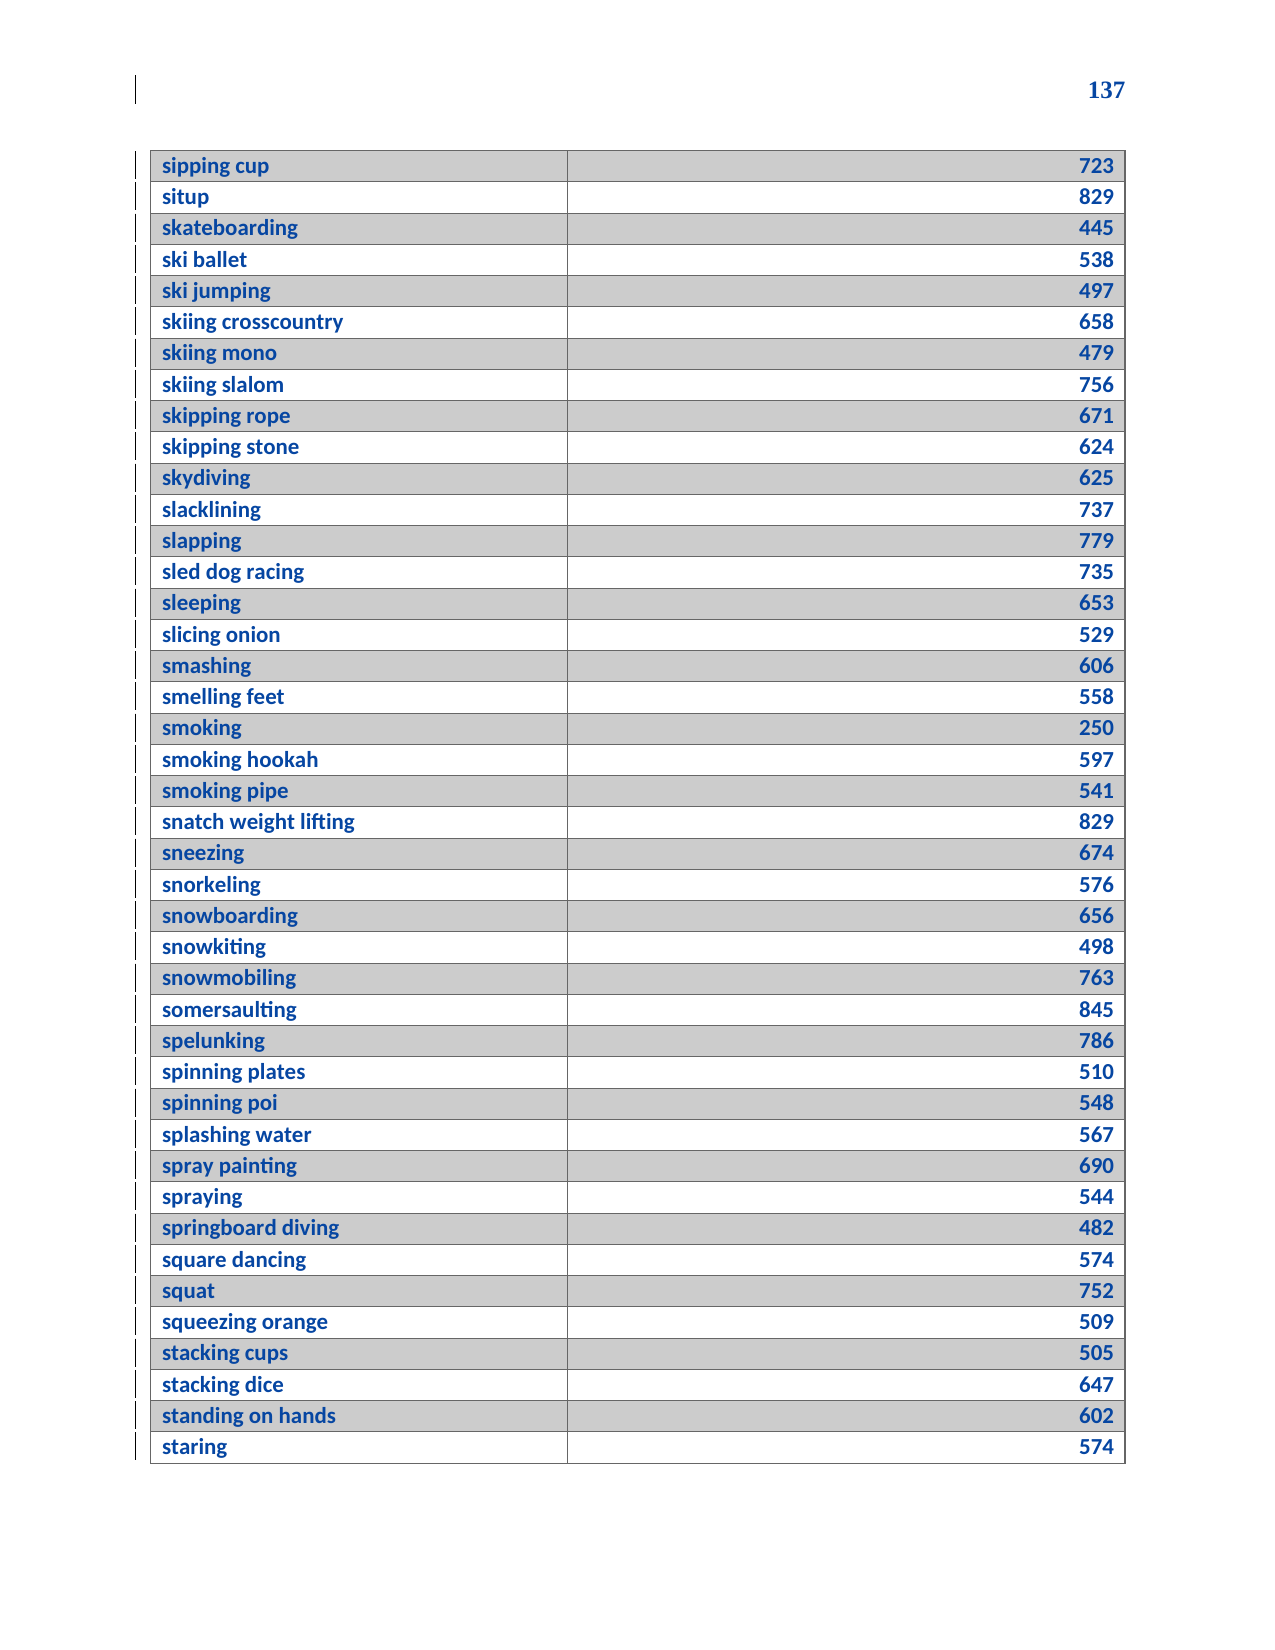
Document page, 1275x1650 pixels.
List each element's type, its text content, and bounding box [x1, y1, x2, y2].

table_cell splashing water [151, 1120, 567, 1150]
table_cell skipping rope [151, 401, 567, 431]
table_cell 779 [568, 526, 1124, 556]
table_cell springboard diving [151, 1214, 567, 1244]
table_cell squat [151, 1276, 567, 1306]
table_cell 786 [568, 1026, 1124, 1056]
table_cell skipping stone [151, 432, 567, 462]
table_cell square dancing [151, 1245, 567, 1275]
table_cell sleeping [151, 589, 567, 619]
table_cell smoking pipe [151, 776, 567, 806]
table_cell somersaulting [151, 995, 567, 1025]
table_cell 845 [568, 995, 1124, 1025]
table_cell spinning plates [151, 1057, 567, 1087]
table_cell 756 [568, 370, 1124, 400]
table_cell ski jumping [151, 276, 567, 306]
table_cell 737 [568, 495, 1124, 525]
table_cell spray painting [151, 1151, 567, 1181]
table_cell 574 [568, 1245, 1124, 1275]
table_cell smashing [151, 651, 567, 681]
table_cell stacking cups [151, 1339, 567, 1369]
table_cell sneezing [151, 839, 567, 869]
table_cell 479 [568, 339, 1124, 369]
table_cell 671 [568, 401, 1124, 431]
table_cell skiing slalom [151, 370, 567, 400]
table_cell situp [151, 182, 567, 212]
table_cell 567 [568, 1120, 1124, 1150]
table_cell 529 [568, 620, 1124, 650]
table_cell 548 [568, 1089, 1124, 1119]
table_cell 541 [568, 776, 1124, 806]
table_cell sled dog racing [151, 557, 567, 587]
table_cell 829 [568, 182, 1124, 212]
table_cell 538 [568, 245, 1124, 275]
table_cell 250 [568, 714, 1124, 744]
table_cell 445 [568, 214, 1124, 244]
table_cell smoking [151, 714, 567, 744]
table_cell slicing onion [151, 620, 567, 650]
table_cell 690 [568, 1151, 1124, 1181]
table_cell 509 [568, 1307, 1124, 1337]
table_cell 574 [568, 1432, 1124, 1462]
table_cell 597 [568, 745, 1124, 775]
table_cell 602 [568, 1401, 1124, 1431]
table_cell squeezing orange [151, 1307, 567, 1337]
table_cell 482 [568, 1214, 1124, 1244]
table_cell smelling feet [151, 682, 567, 712]
table_cell smoking hookah [151, 745, 567, 775]
table_cell 497 [568, 276, 1124, 306]
table_cell skydiving [151, 464, 567, 494]
table_cell 510 [568, 1057, 1124, 1087]
table_cell 606 [568, 651, 1124, 681]
table_cell 763 [568, 964, 1124, 994]
table_cell slacklining [151, 495, 567, 525]
table_cell ski ballet [151, 245, 567, 275]
table_cell snowmobiling [151, 964, 567, 994]
table_cell 674 [568, 839, 1124, 869]
table_cell skiing mono [151, 339, 567, 369]
table_cell 723 [568, 151, 1124, 181]
table_cell snatch weight lifting [151, 807, 567, 837]
table_cell 576 [568, 870, 1124, 900]
table_cell skateboarding [151, 214, 567, 244]
table_cell 829 [568, 807, 1124, 837]
table_cell 544 [568, 1182, 1124, 1212]
table_cell 735 [568, 557, 1124, 587]
table_cell snowboarding [151, 901, 567, 931]
table_cell spelunking [151, 1026, 567, 1056]
table_cell 752 [568, 1276, 1124, 1306]
table_cell 558 [568, 682, 1124, 712]
table_cell 653 [568, 589, 1124, 619]
table_cell spinning poi [151, 1089, 567, 1119]
table_cell staring [151, 1432, 567, 1462]
table_cell snorkeling [151, 870, 567, 900]
table_cell standing on hands [151, 1401, 567, 1431]
table_cell 625 [568, 464, 1124, 494]
table_cell 656 [568, 901, 1124, 931]
table_cell skiing crosscountry [151, 307, 567, 337]
table_cell 505 [568, 1339, 1124, 1369]
table_cell stacking dice [151, 1370, 567, 1400]
table_cell 624 [568, 432, 1124, 462]
table_cell slapping [151, 526, 567, 556]
table_cell 498 [568, 932, 1124, 962]
table_cell 647 [568, 1370, 1124, 1400]
table_cell 658 [568, 307, 1124, 337]
table_cell sipping cup [151, 151, 567, 181]
table_cell spraying [151, 1182, 567, 1212]
table_cell snowkiting [151, 932, 567, 962]
